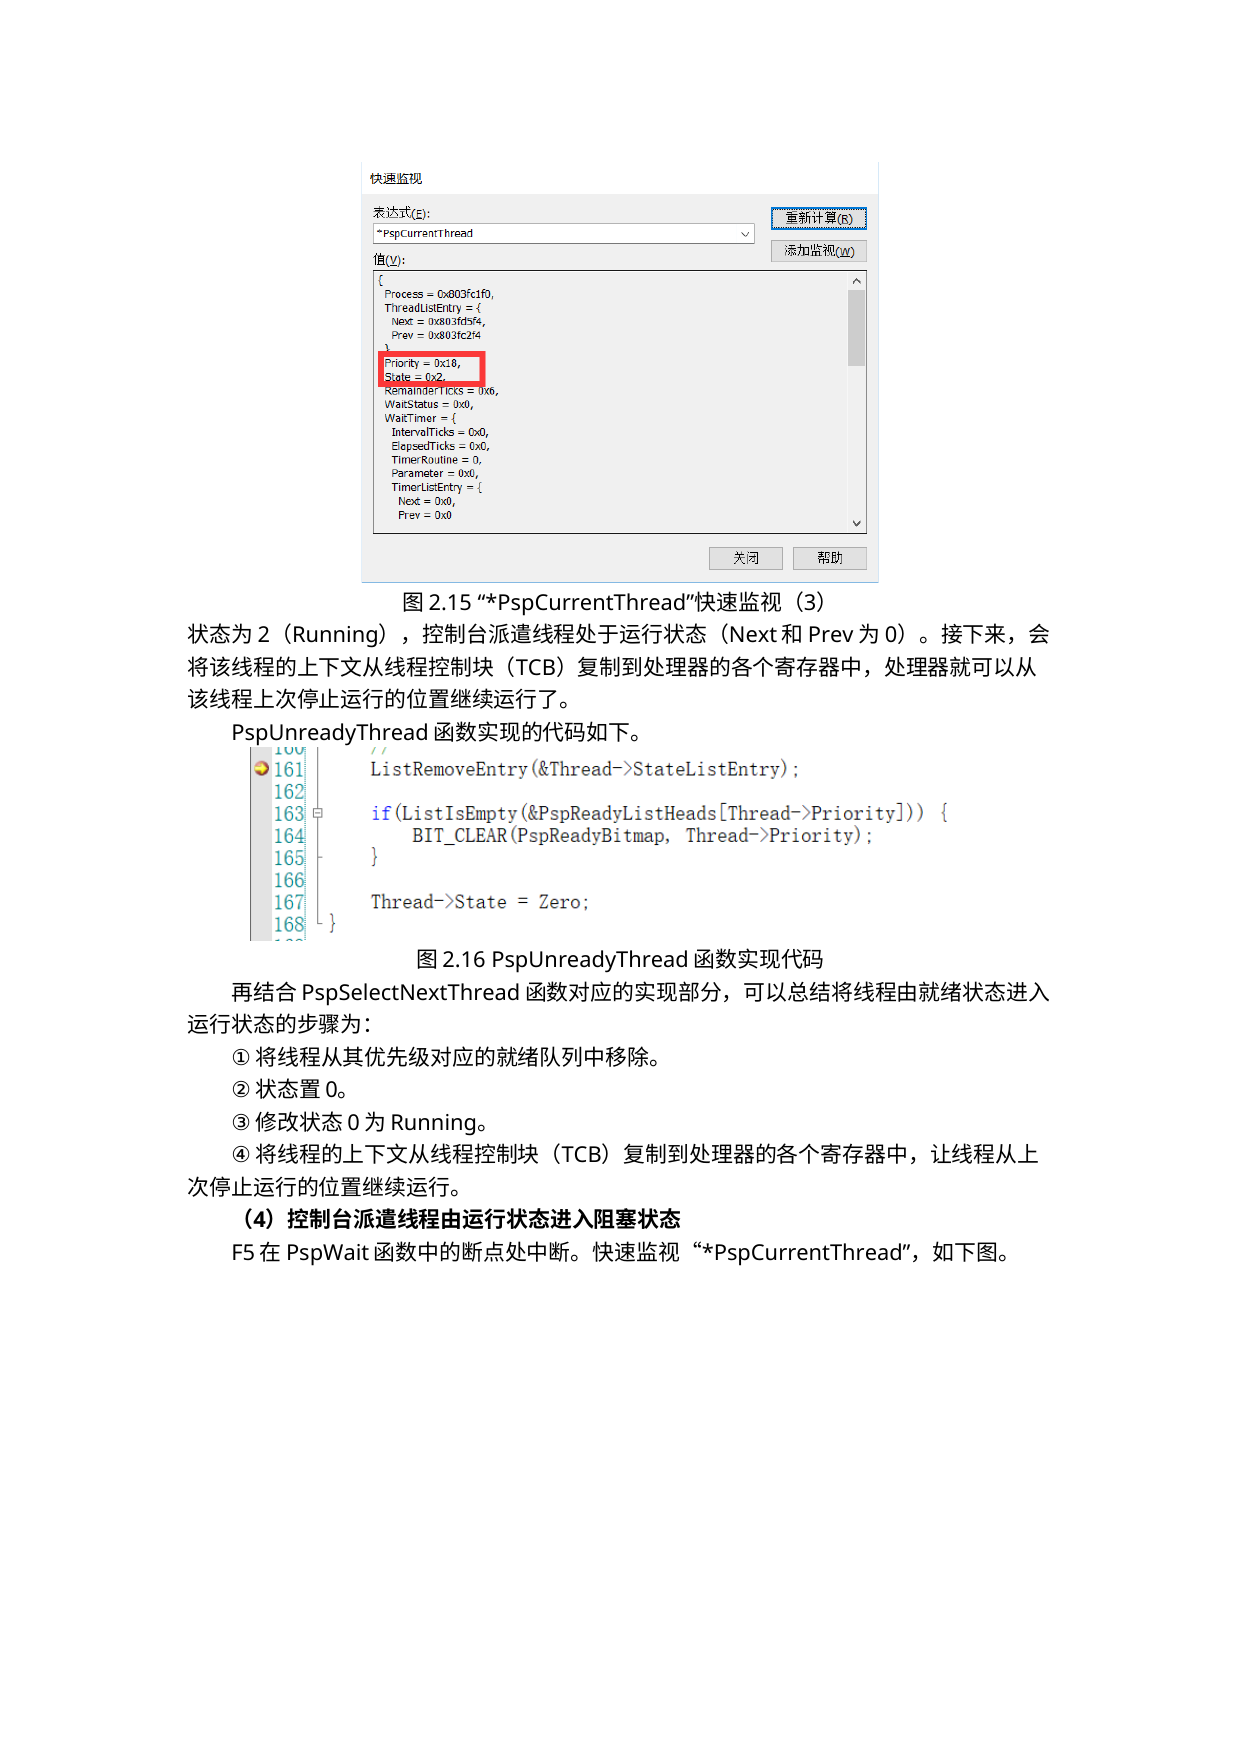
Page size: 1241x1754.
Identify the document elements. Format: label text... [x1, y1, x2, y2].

text ②状态置0。 [187, 1072, 1053, 1104]
text ①将线程从其优先级对应的就绪队列中移除。 [187, 1039, 1053, 1072]
text PspUnreadyThread函数实现的代码如下。 [187, 714, 1053, 747]
text ④将线程的上下文从线程控制块（TCB）复制到处理器的各个寄存器中，让线程从上次停止运行的位置继续运行。 [187, 1137, 1053, 1202]
picture [361, 162, 879, 583]
text 图2.16 PspUnreadyThread函数实现代码 [187, 942, 1053, 974]
text 再结合PspSelectNextThread函数对应的实现部分，可以总结将线程由就绪状态进入运行状态的步骤为： [187, 974, 1053, 1039]
text （4）控制台派遣线程由运行状态进入阻塞状态 [187, 1202, 1053, 1234]
picture [250, 747, 990, 941]
text F5在PspWait函数中的断点处中断。快速监视“*PspCurrentThread”，如下图。 [187, 1234, 1053, 1267]
text 图2.15 “*PspCurrentThread”快速监视（3） [187, 584, 1053, 617]
text 状态为2（Running），控制台派遣线程处于运行状态（Next和Prev为 0）。接下来，会将该线程的上下文从线程控制块（TCB）复制到处理器的各个寄存器中，处理器就可以从该线程上次停止运行的位置继续运行了。 [187, 617, 1053, 714]
text ③修改状态0为Running。 [187, 1104, 1053, 1137]
